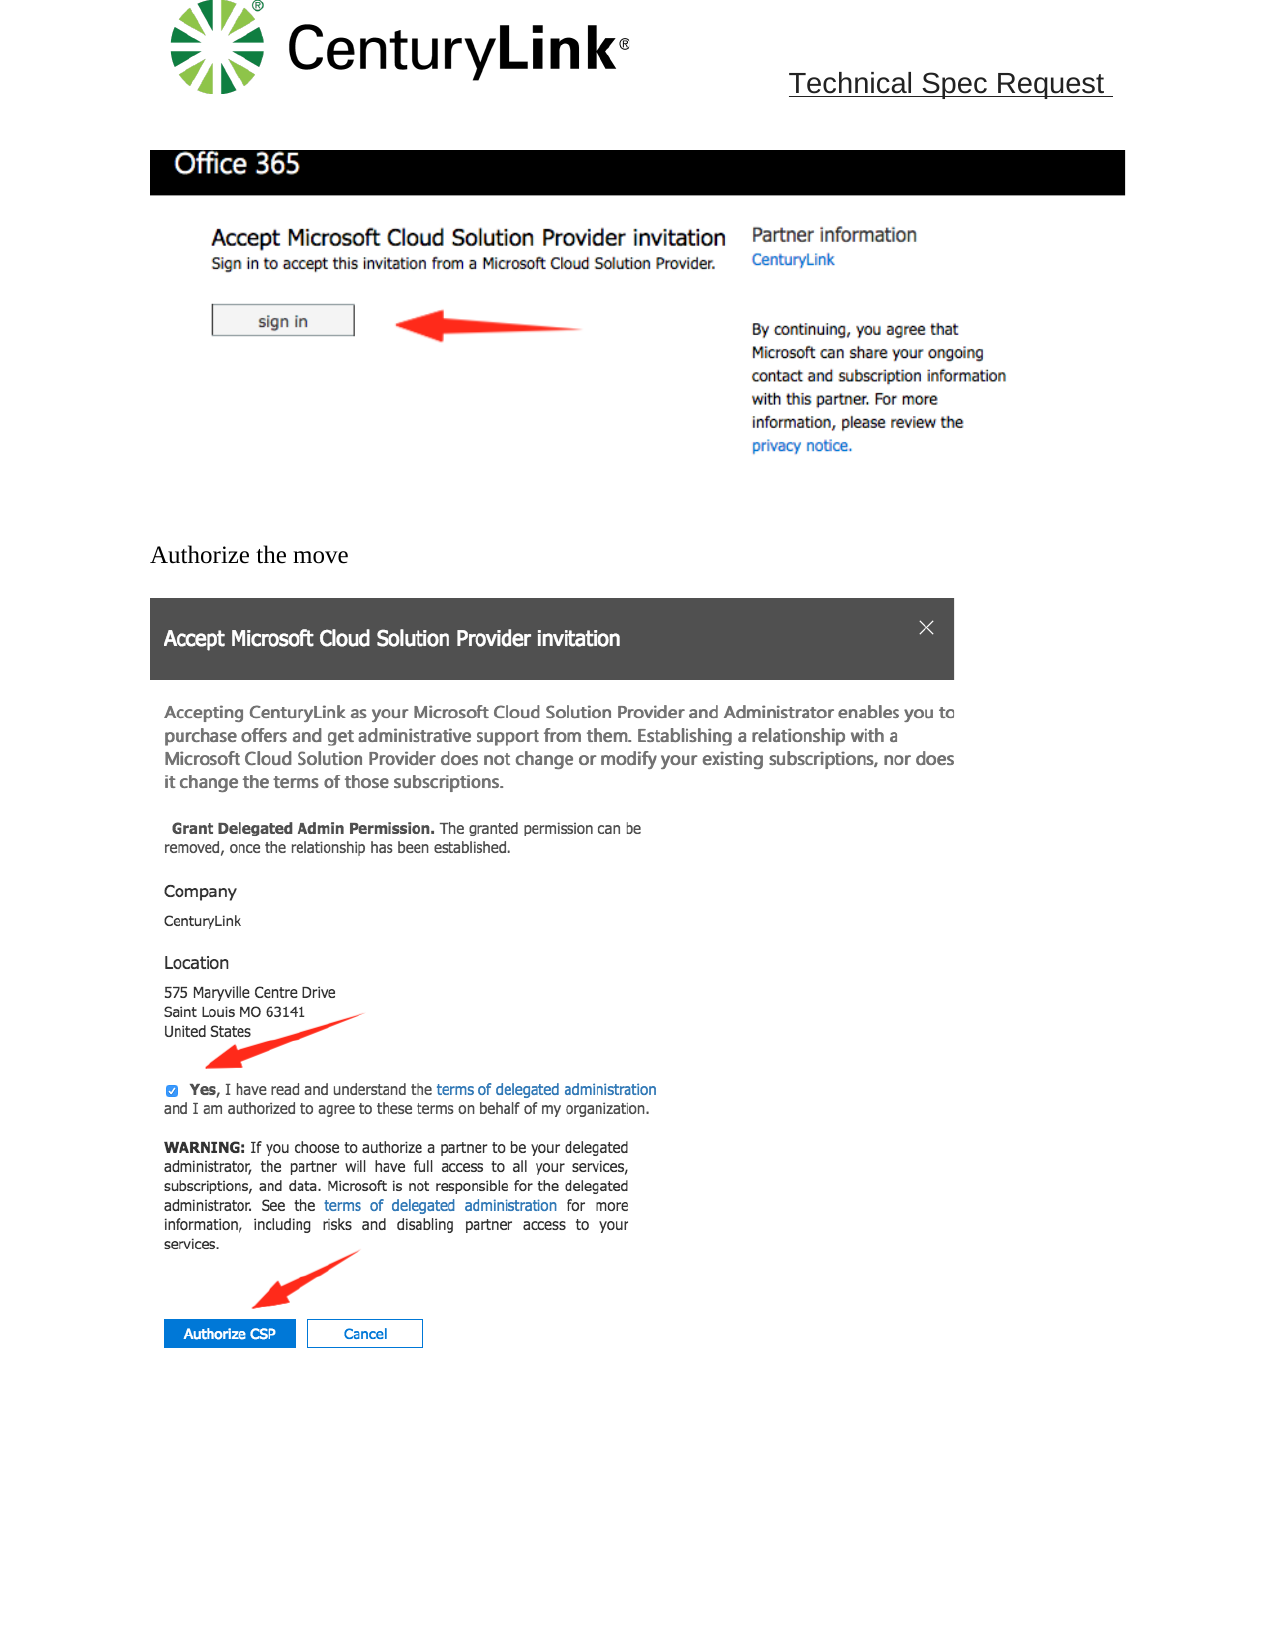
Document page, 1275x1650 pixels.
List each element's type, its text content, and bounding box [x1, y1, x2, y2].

picture [170, 0, 630, 94]
picture [150, 150, 1125, 512]
picture [150, 598, 955, 1395]
text Authorize the move [150, 541, 1125, 569]
